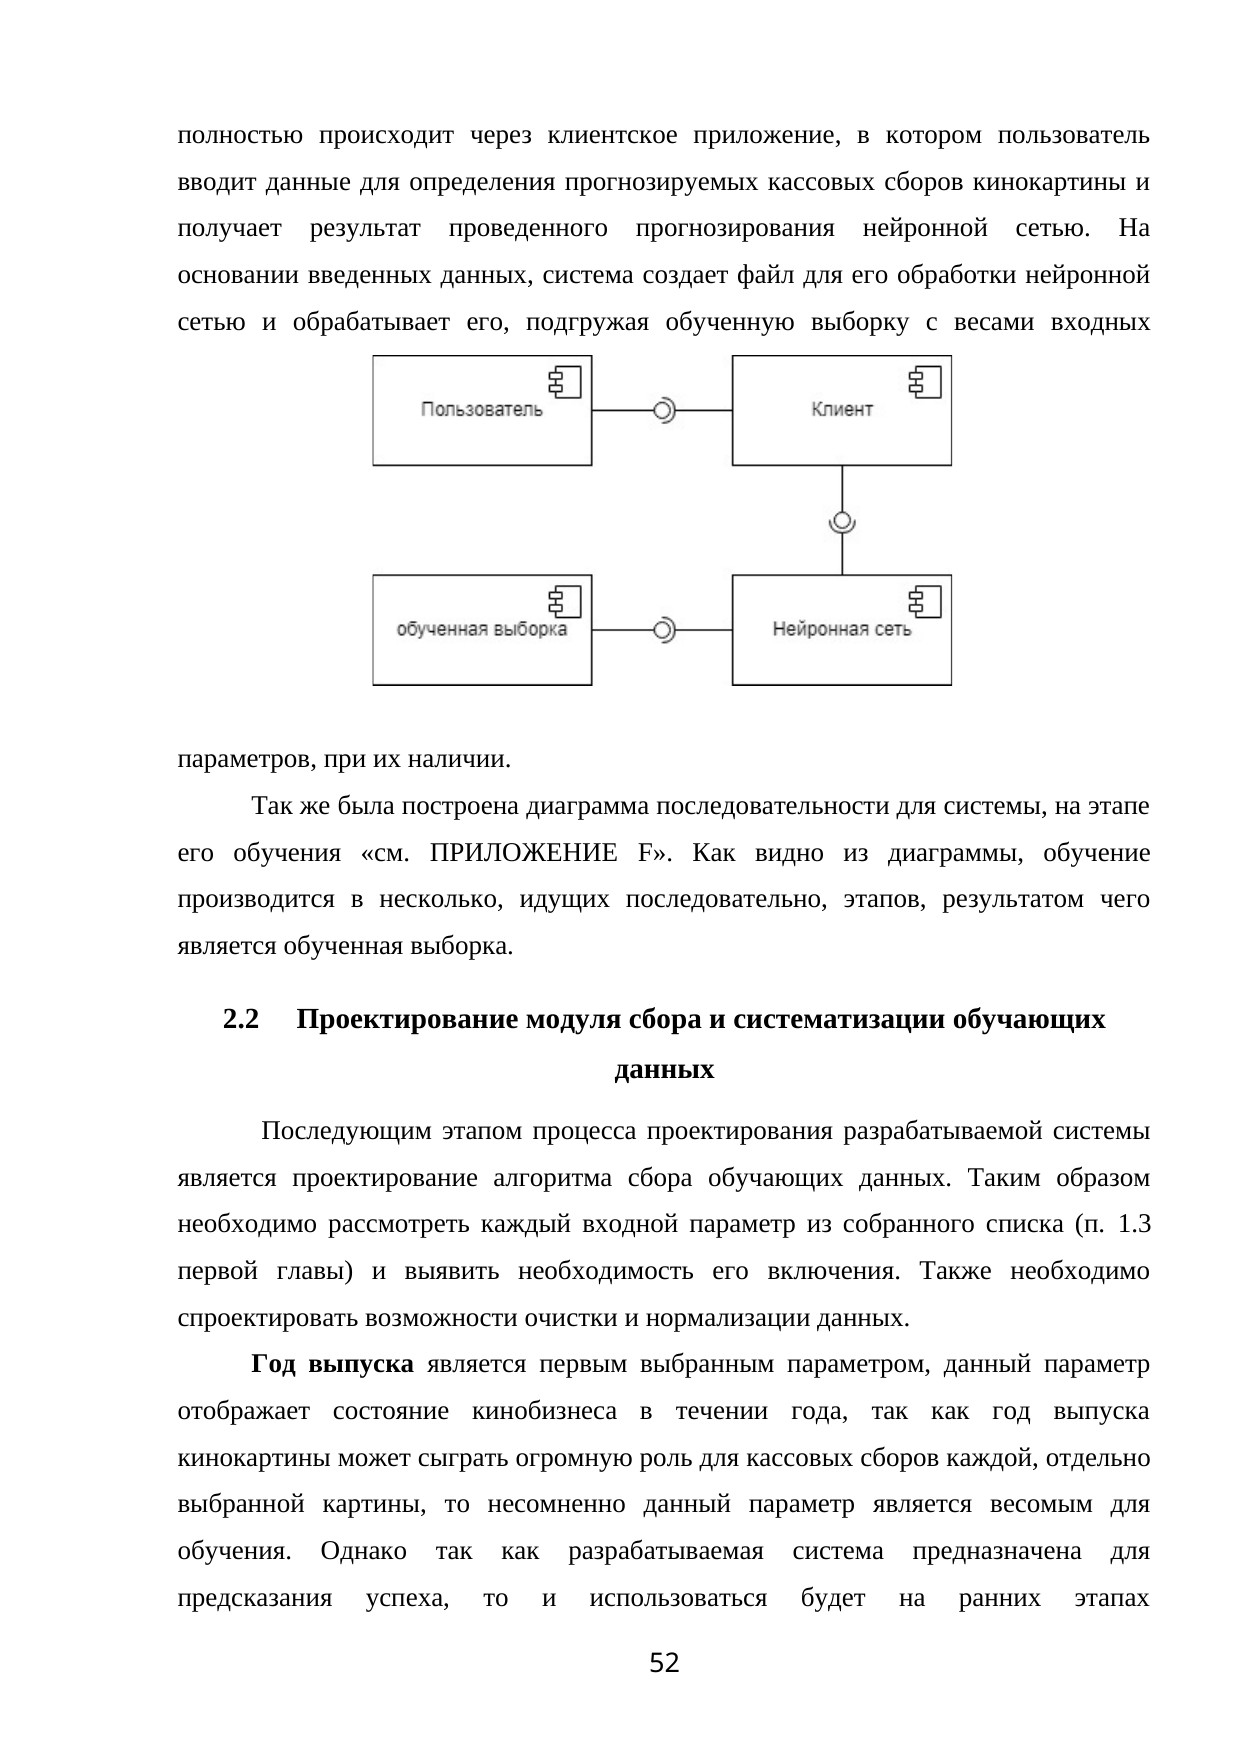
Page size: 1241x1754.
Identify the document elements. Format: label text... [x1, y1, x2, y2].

text Так же была построена диаграмма последовательности для системы, на этапе его обучения «см. ПРИЛОЖЕНИЕ F». Как видно из диаграммы, обучение производится в несколько, идущих последовательно, этапов, результатом чего является обученная выборка. [177, 789, 1152, 960]
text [177, 1347, 1152, 1612]
text Последующим этапом процесса проектирования разрабатываемой системы является проектирование алгоритма сбора обучающих данных. Таким образом необходимо рассмотреть каждый входной параметр из собранного списка (п. 1.3 первой главы) и выявить необходимость его включения. Также необходимо спроектировать возможности очистки и нормализации данных. [177, 1114, 1152, 1332]
picture [372, 355, 953, 686]
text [177, 118, 1152, 774]
list Проектирование модуля сбора и систематизации обучающих данных [177, 1001, 1152, 1085]
